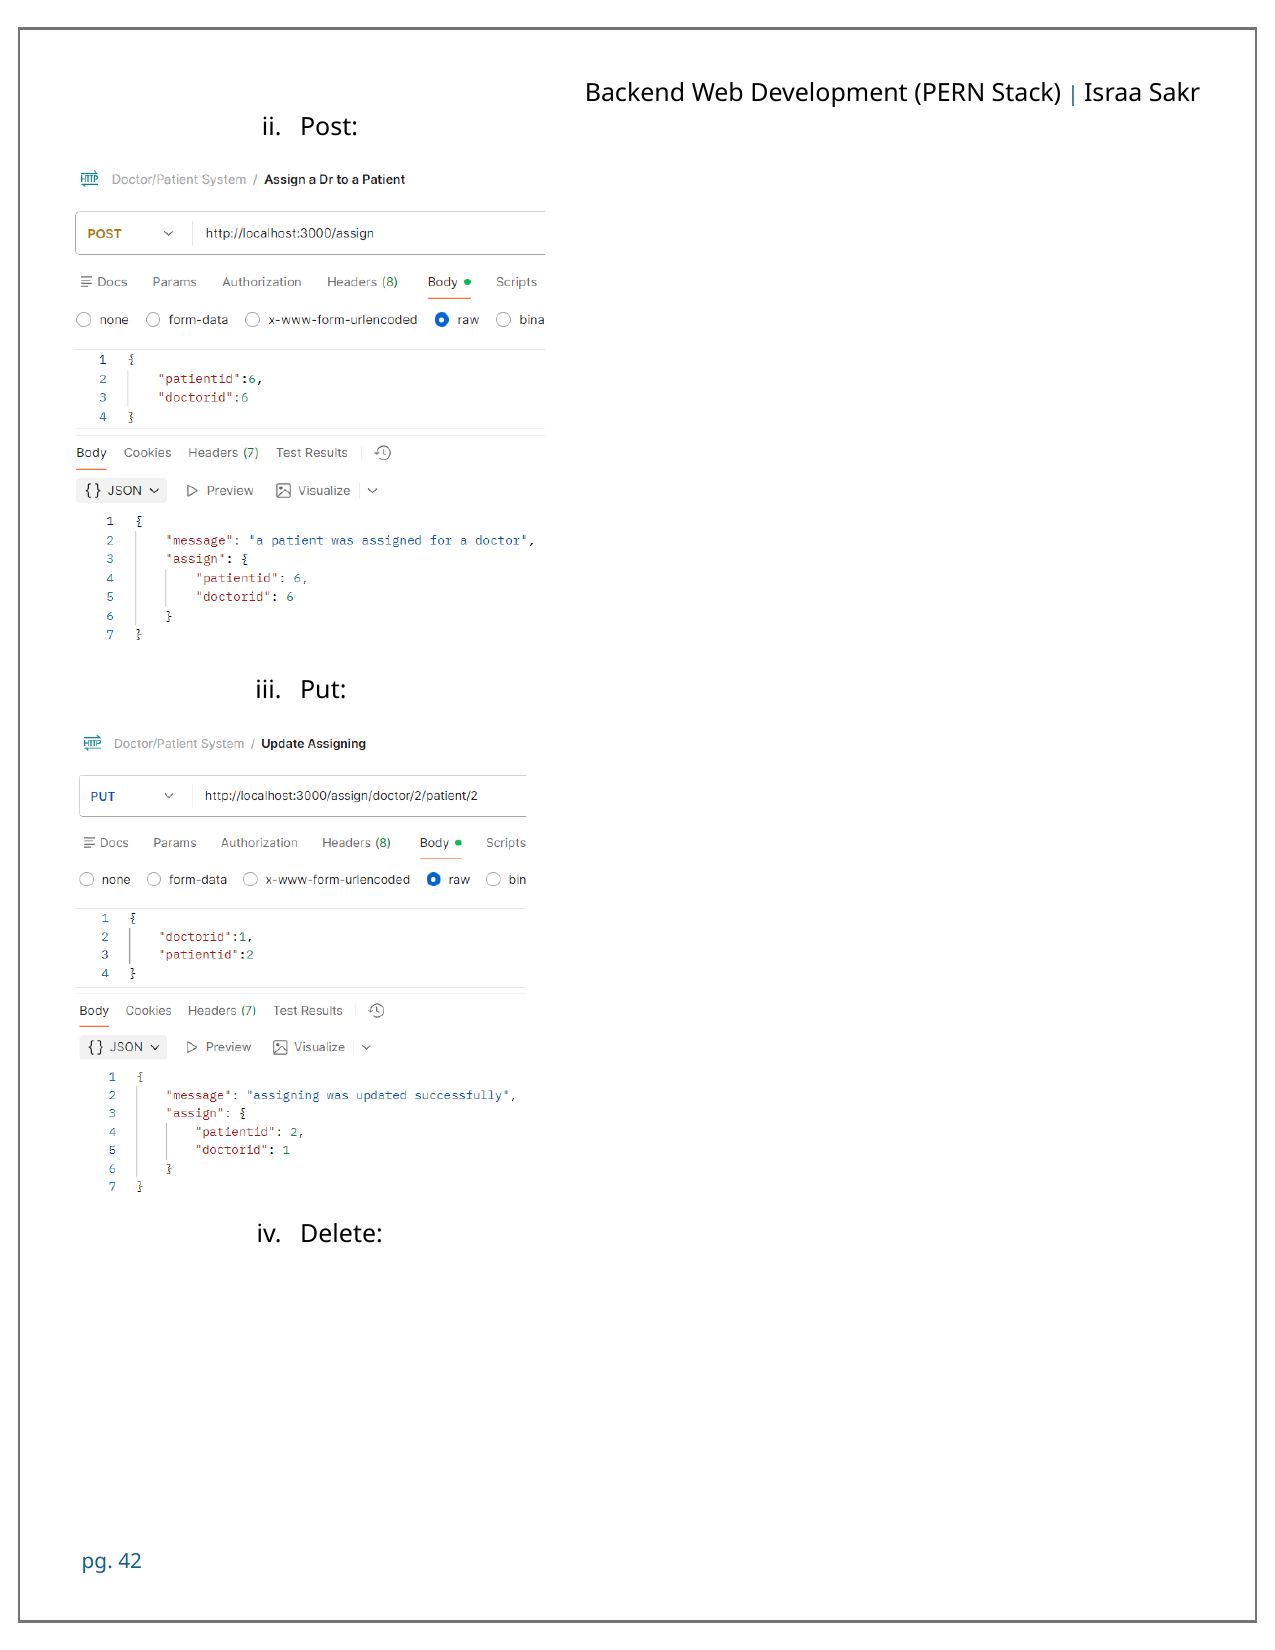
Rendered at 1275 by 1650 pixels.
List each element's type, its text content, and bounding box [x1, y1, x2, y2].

list Post: [281, 109, 1200, 143]
picture [75, 165, 545, 650]
list Put: [281, 672, 1200, 706]
picture [75, 727, 527, 1195]
list Delete: [281, 1216, 1200, 1250]
